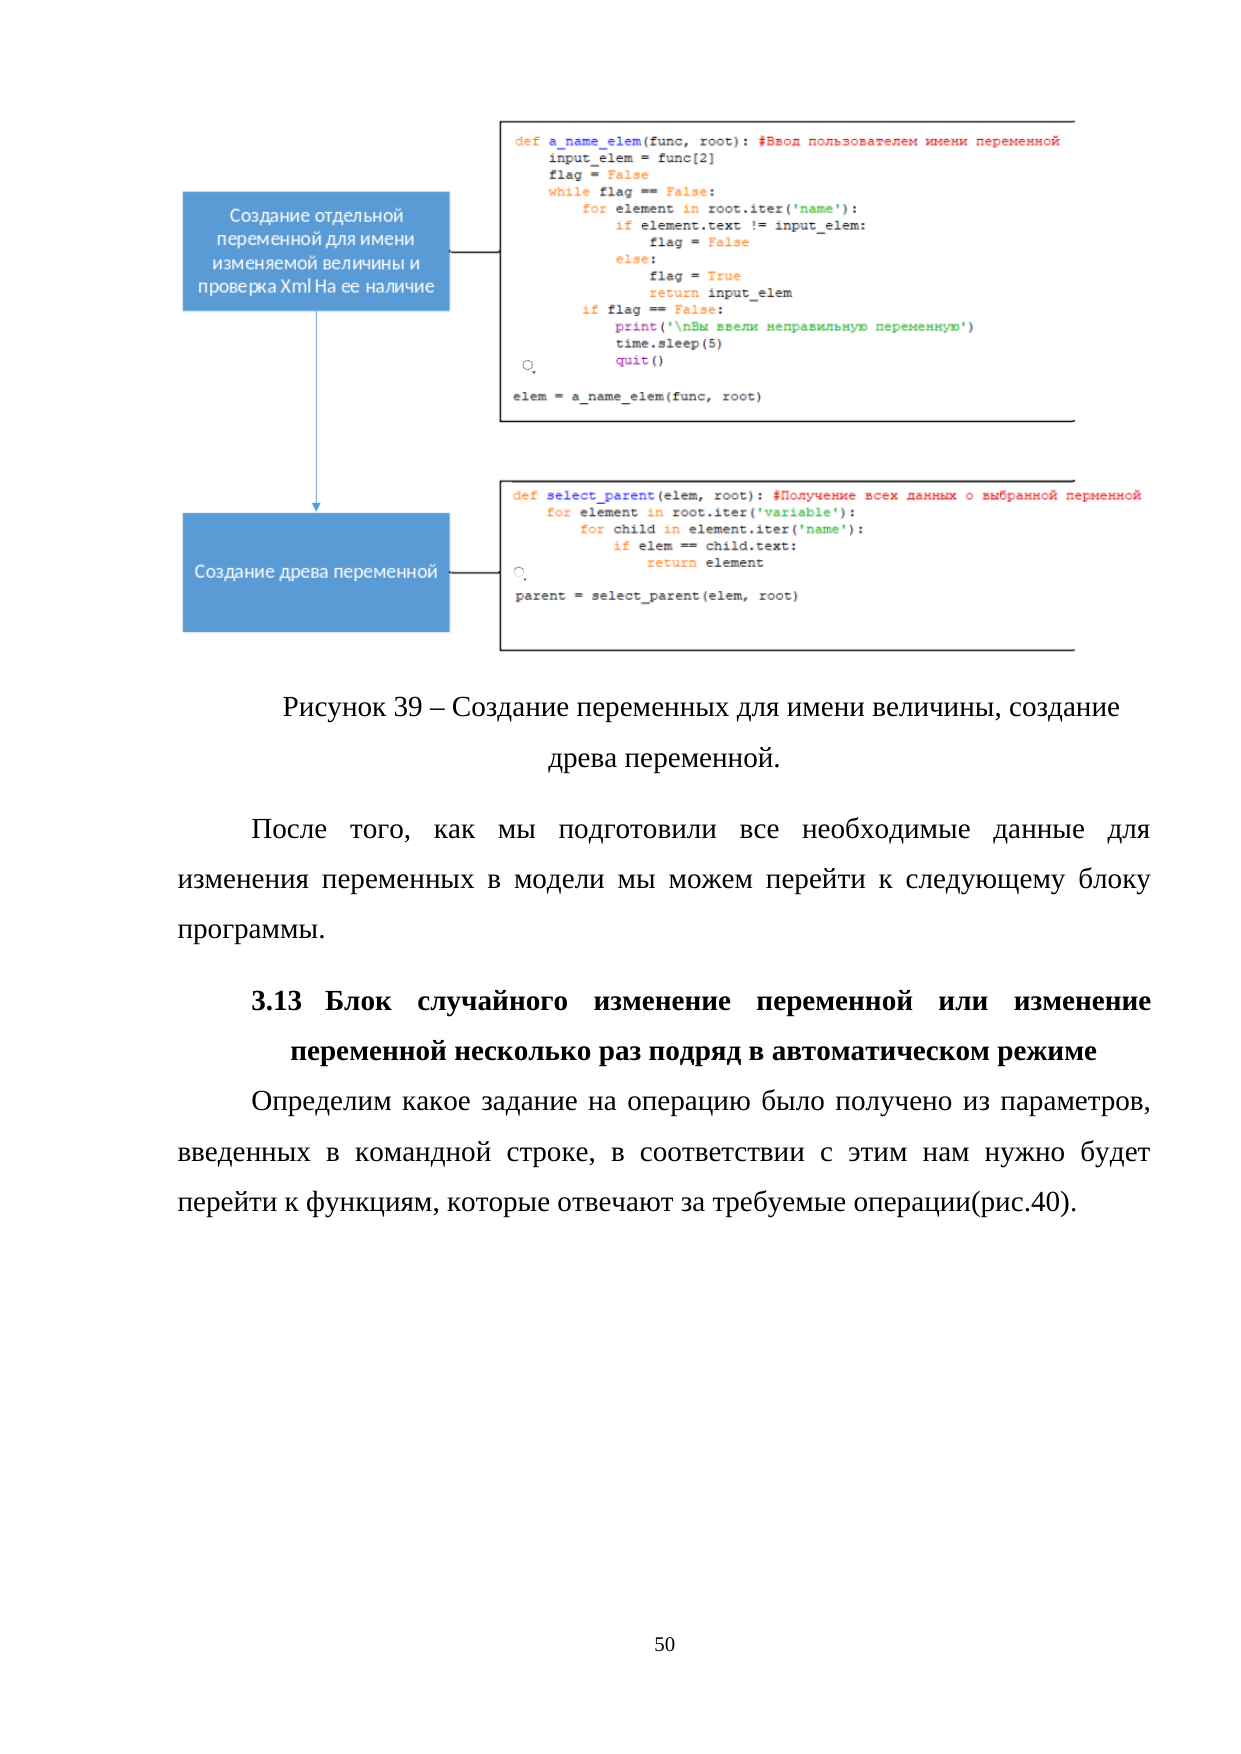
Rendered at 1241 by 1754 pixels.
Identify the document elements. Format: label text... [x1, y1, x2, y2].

text После того, как мы подготовили все необходимые данные для изменения переменных в модели мы можем перейти к следующему блоку программы. [177, 811, 1152, 945]
subtitle Блок случайного изменение переменной или изменение переменной несколько раз подряд в автоматическом режиме [251, 983, 1152, 1067]
text Рисунок 39 – Создание переменных для имени величины, создание древа переменной. [177, 689, 1152, 773]
text Определим какое задание на операцию было получено из параметров, введенных в командной строке, в соответствии с этим нам нужно будет перейти к функциям, которые отвечают за требуемые операции(рис.40). [177, 1083, 1152, 1217]
